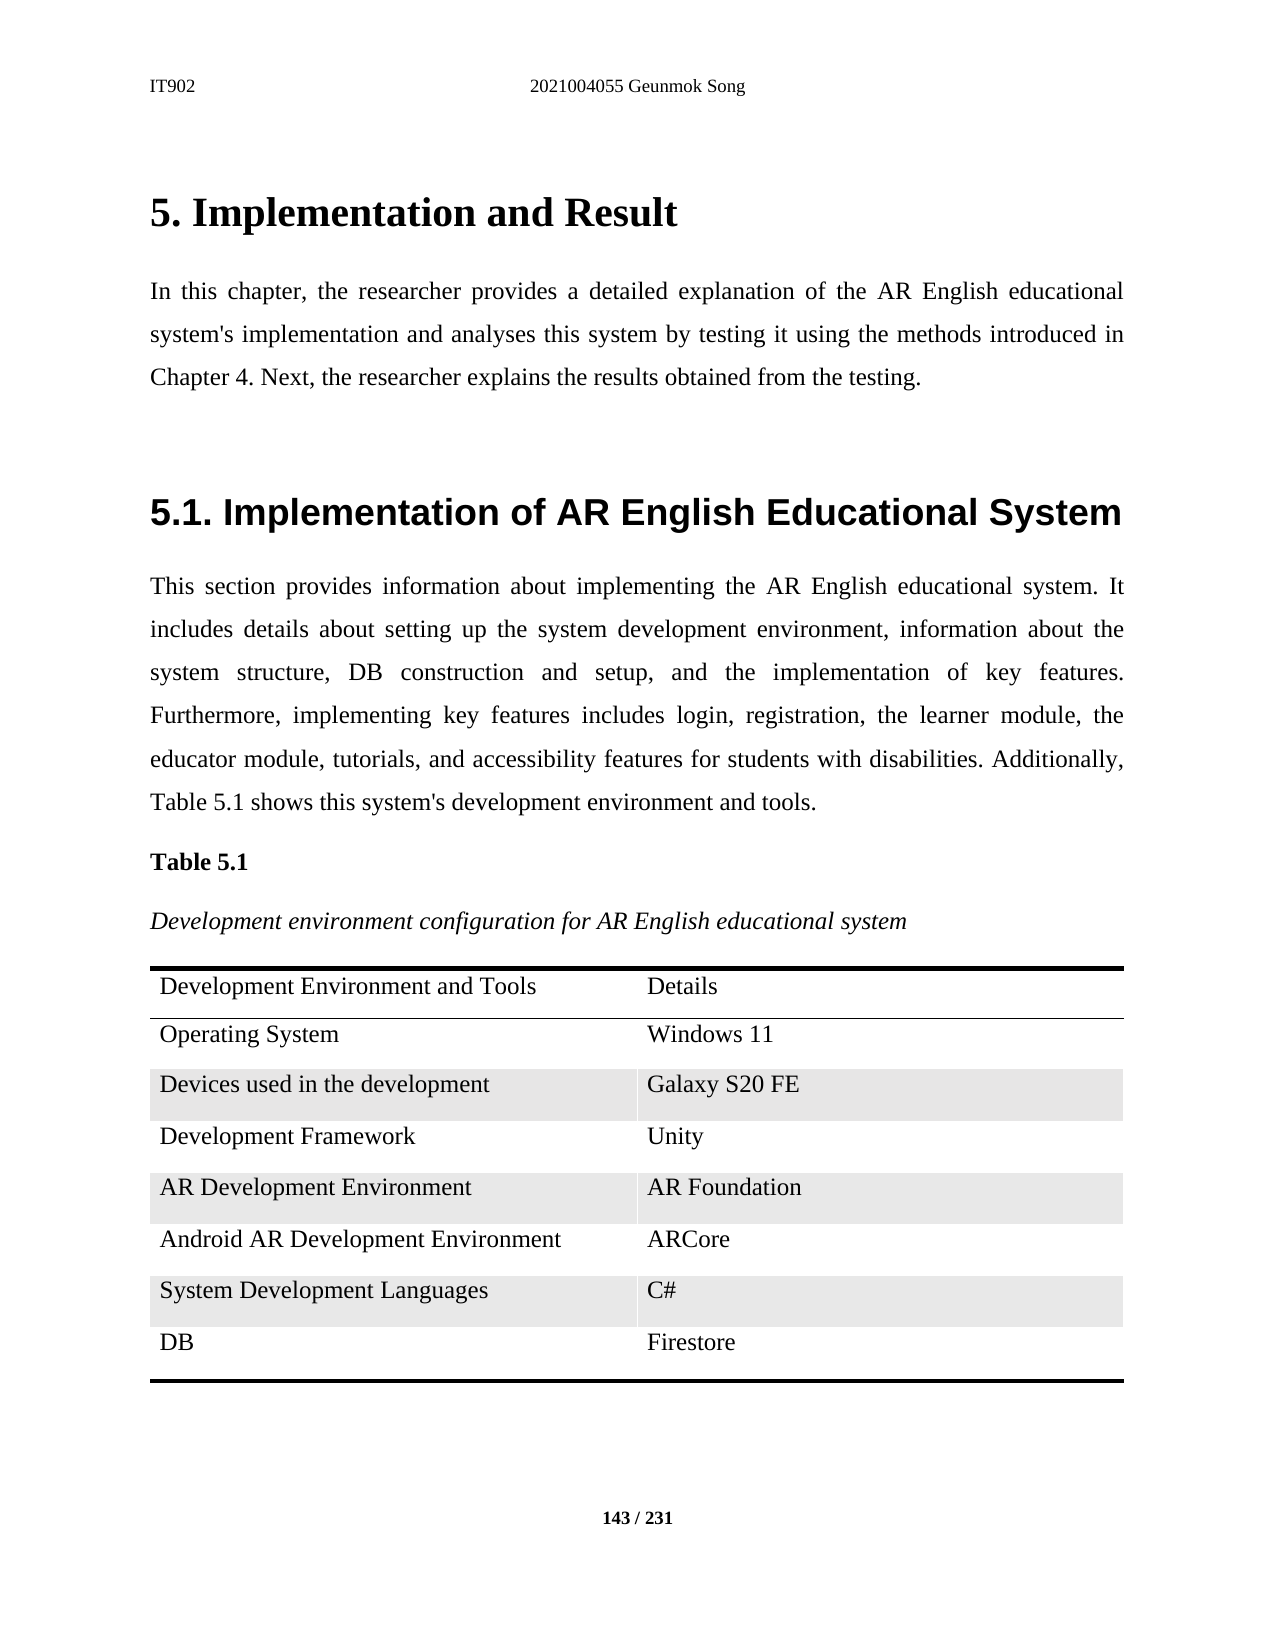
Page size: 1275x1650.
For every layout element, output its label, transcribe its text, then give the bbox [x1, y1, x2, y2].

table_cell Operating System [150, 1019, 637, 1069]
subtitle 5. Implementation and Result [150, 187, 1125, 235]
table_cell Galaxy S20 FE [638, 1069, 1123, 1121]
table_cell Android AR Development Environment [150, 1224, 637, 1276]
subtitle 5.1. Implementation of AR English Educational System [150, 490, 1125, 533]
table_cell C# [638, 1276, 1123, 1327]
text Table 5.1 [150, 847, 1125, 875]
table_cell AR Development Environment [150, 1173, 637, 1224]
table_cell Firestore [638, 1327, 1123, 1379]
text Development environment configuration for AR English educational system [150, 906, 1125, 935]
table_cell DB [150, 1327, 637, 1379]
table_cell Windows 11 [638, 1019, 1123, 1069]
table_cell ARCore [638, 1224, 1123, 1276]
table_header Development Environment and Tools [150, 971, 637, 1018]
table_cell System Development Languages [150, 1276, 637, 1327]
text In this chapter, the researcher provides a detailed explanation of the AR English educational system's implementation and analyses this system by testing it using the methods introduced in Chapter 4. Next, the researcher explains the results obtained from the testing. [150, 276, 1125, 391]
table_cell Development Framework [150, 1121, 637, 1172]
table_cell AR Foundation [638, 1173, 1123, 1224]
table_cell Devices used in the development [150, 1069, 637, 1121]
table_header Details [638, 971, 1123, 1018]
table_cell Unity [638, 1121, 1123, 1172]
text This section provides information about implementing the AR English educational system. It includes details about setting up the system development environment, information about the system structure, DB construction and setup, and the implementation of key features. Furthermore, implementing key features includes login, registration, the learner module, the educator module, tutorials, and accessibility features for students with disabilities. Additionally, Table 5.1 shows this system's development environment and tools. [150, 571, 1125, 816]
